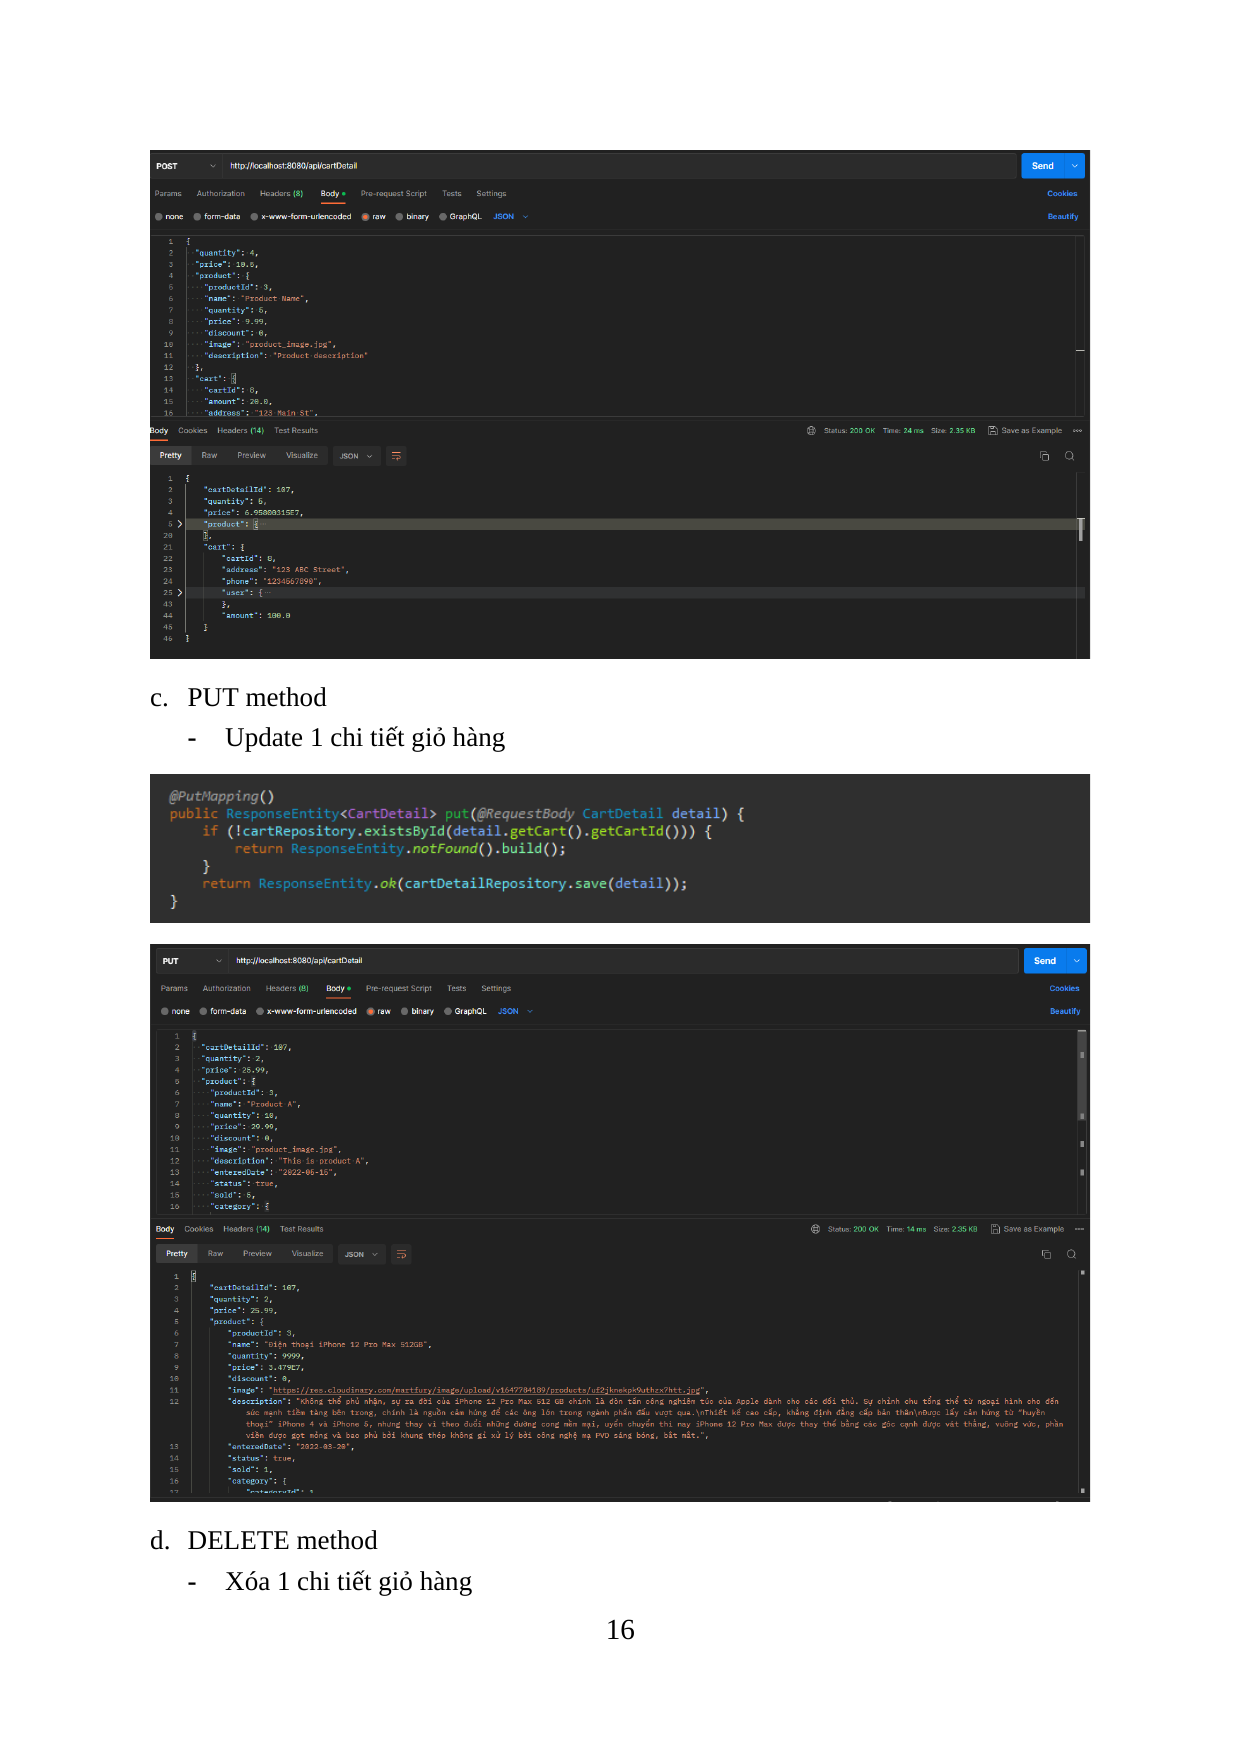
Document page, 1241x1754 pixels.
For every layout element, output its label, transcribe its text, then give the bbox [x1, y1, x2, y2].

list DELETE method [150, 1524, 1090, 1555]
picture [150, 774, 1091, 923]
picture [150, 944, 1091, 1502]
picture [150, 150, 1091, 659]
list PUT method [150, 681, 1090, 712]
list Xóa 1 chi tiết giỏ hàng [187, 1565, 1090, 1596]
list Update 1 chi tiết giỏ hàng [187, 721, 1090, 752]
